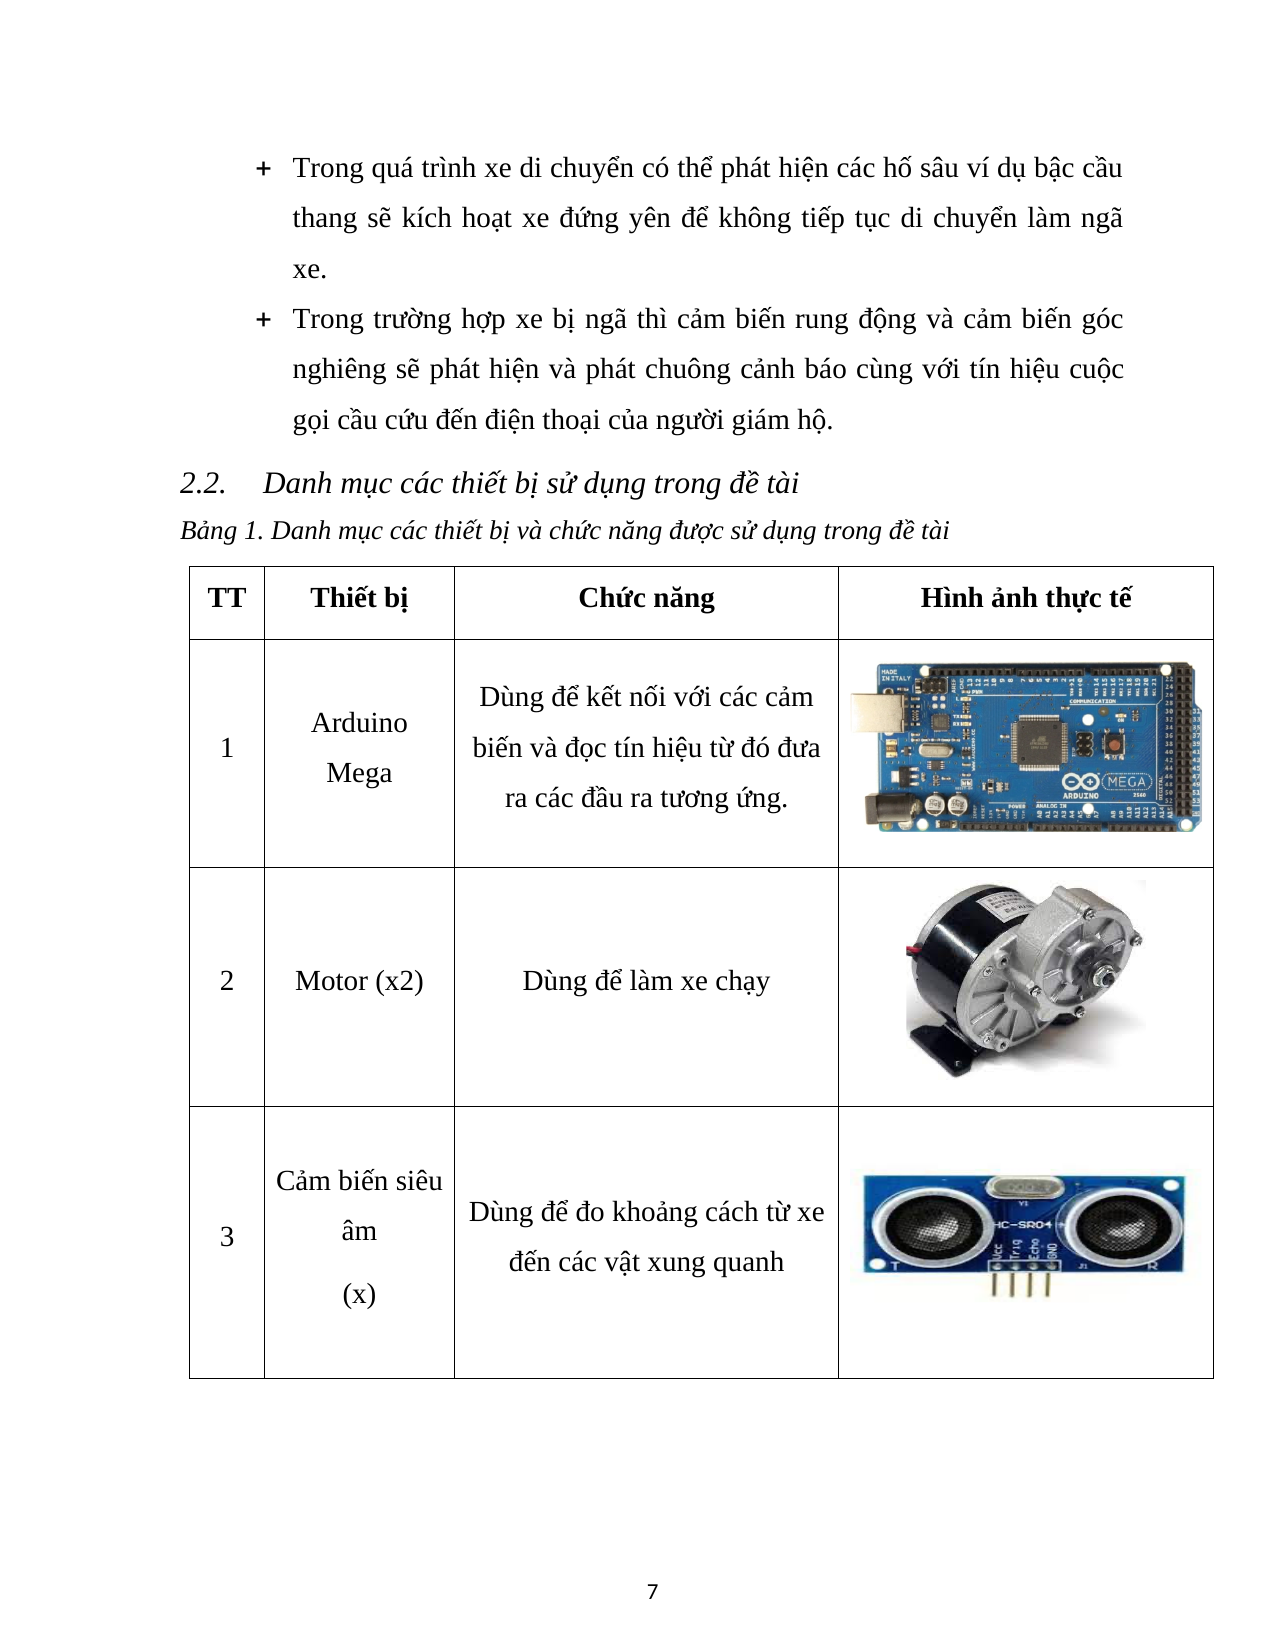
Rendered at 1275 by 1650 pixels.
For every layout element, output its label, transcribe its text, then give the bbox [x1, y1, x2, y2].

table_header Thiết bị [265, 567, 454, 639]
subtitle Danh mục các thiết bị sử dụng trong đề tài [180, 464, 1125, 501]
table_header TT [190, 567, 264, 639]
table_header Hình ảnh thực tế [839, 567, 1213, 639]
list Trong quá trình xe di chuyển có thể phát hiện các hố sâu ví dụ bậc cầu thang sẽ kích hoạt xe đứng yên để không tiếp tục di chuyển làm ngã xe. [255, 150, 1125, 284]
picture [850, 661, 1203, 832]
table_cell [839, 868, 1213, 1106]
table_cell Dùng để làm xe chạy [455, 868, 838, 1106]
picture [850, 1119, 1203, 1353]
table_cell Arduino Mega [265, 640, 454, 867]
table_cell Dùng để đo khoảng cách từ xe đến các vật xung quanh [455, 1107, 838, 1378]
table_cell 2 [190, 868, 264, 1106]
table_cell 3 [190, 1107, 264, 1378]
table_header Chức năng [455, 567, 838, 639]
table_cell [839, 640, 1213, 867]
table_cell Dùng để kết nối với các cảm biến và đọc tín hiệu từ đó đưa ra các đầu ra tương ứng. [455, 640, 838, 867]
picture [906, 880, 1146, 1080]
table_cell 1 [190, 640, 264, 867]
table_cell Motor (x2) [265, 868, 454, 1106]
text Bảng 1. Danh mục các thiết bị và chức năng được sử dụng trong đề tài [180, 514, 1125, 545]
table_cell Cảm biến siêu âm (x) [265, 1107, 454, 1378]
list Trong trường hợp xe bị ngã thì cảm biến rung động và cảm biến góc nghiêng sẽ phát hiện và phát chuông cảnh báo cùng với tín hiệu cuộc gọi cầu cứu đến điện thoại của người giám hộ. [255, 301, 1125, 435]
table_cell [839, 1107, 1213, 1378]
